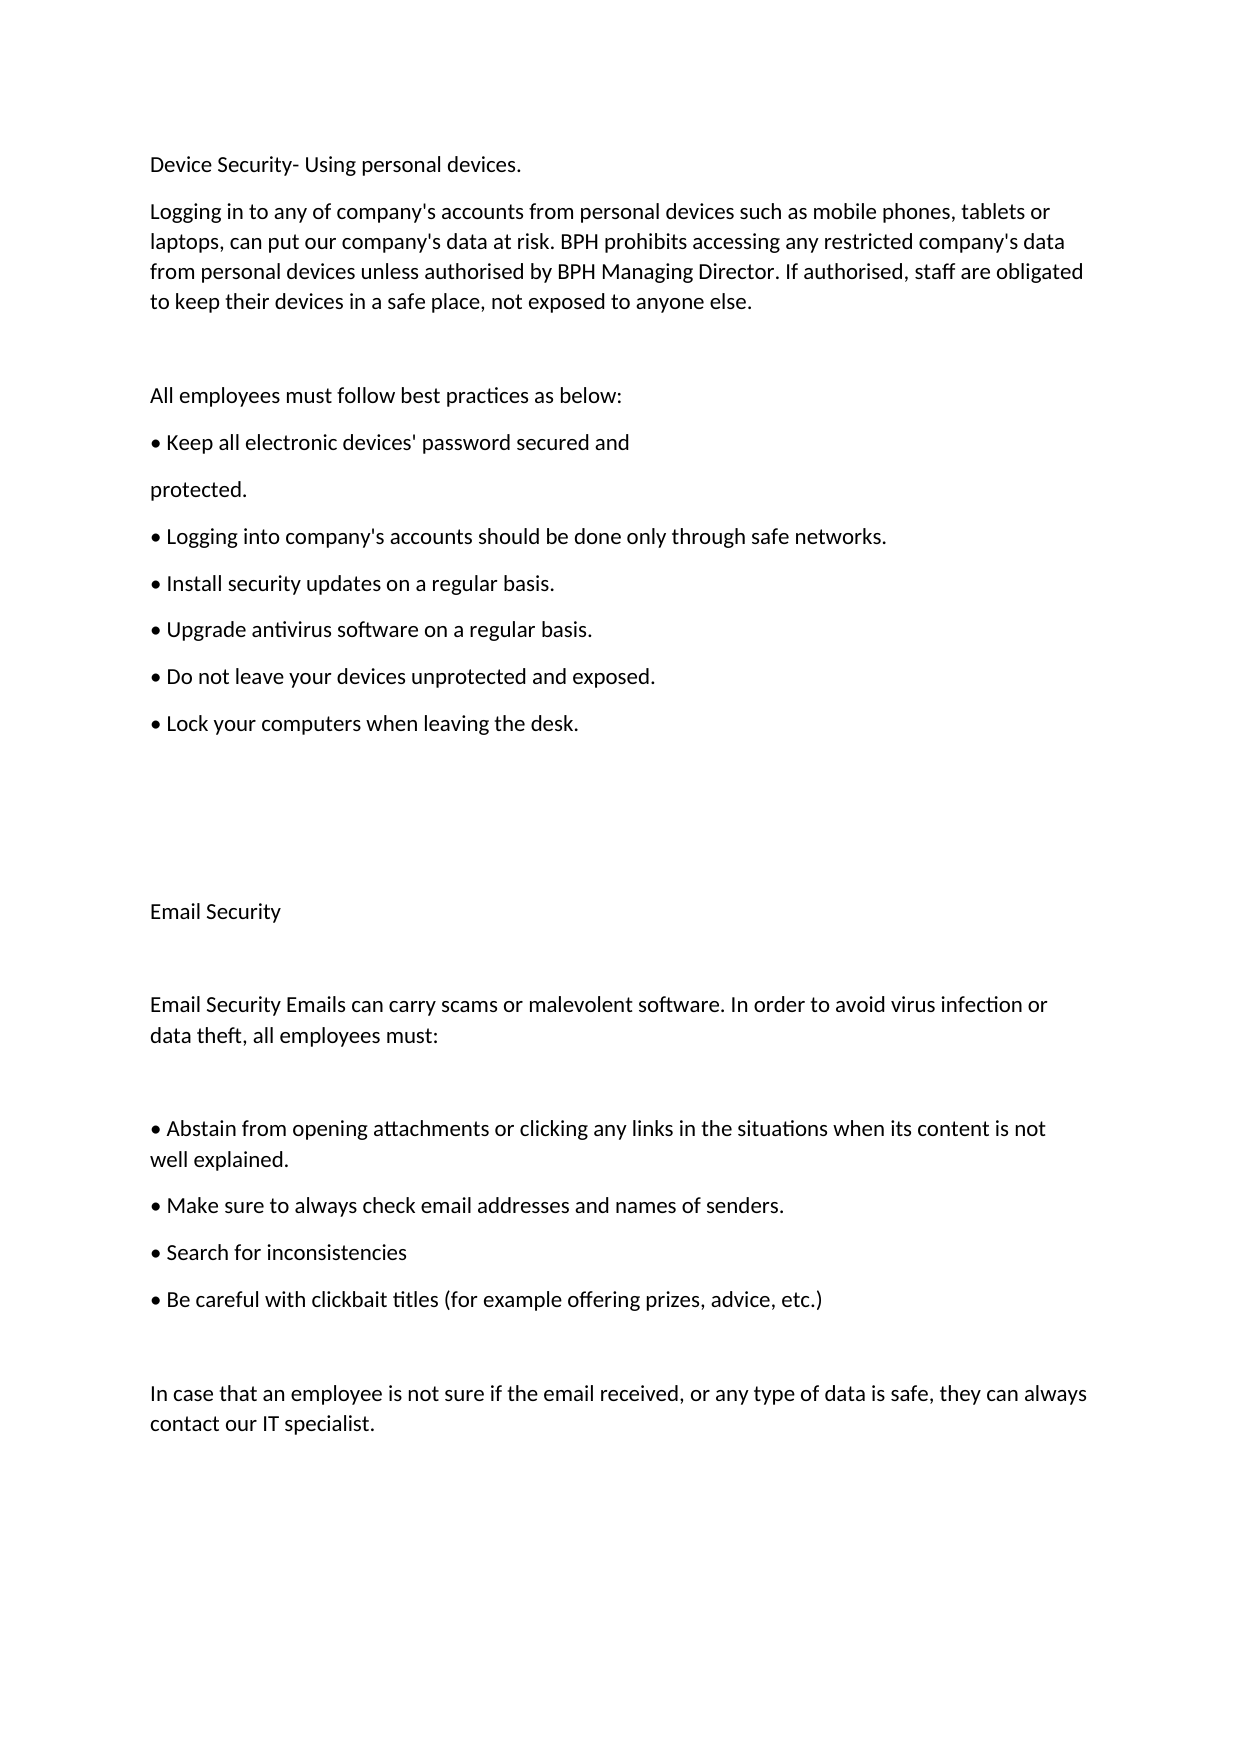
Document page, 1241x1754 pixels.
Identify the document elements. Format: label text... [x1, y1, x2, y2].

text • Keep all electronic devices' password secured and [150, 428, 1090, 456]
text • Be careful with clickbait titles (for example offering prizes, advice, etc.) [150, 1285, 1090, 1313]
text Logging in to any of company's accounts from personal devices such as mobile phones, tablets or laptops, can put our company's data at risk. BPH prohibits accessing any restricted company's data from personal devices unless authorised by BPH Managing Director. If authorised, staff are obligated to keep their devices in a safe place, not exposed to anyone else. [150, 197, 1090, 316]
text Email Security [150, 897, 1090, 925]
text • Make sure to always check email addresses and names of senders. [150, 1192, 1090, 1220]
text • Upgrade antivirus software on a regular basis. [150, 616, 1090, 644]
text Device Security- Using personal devices. [150, 150, 1090, 178]
text • Logging into company's accounts should be done only through safe networks. [150, 522, 1090, 550]
text Email Security Emails can carry scams or malevolent software. In order to avoid virus infection or data theft, all employees must: [150, 991, 1090, 1049]
text • Lock your computers when leaving the desk. [150, 709, 1090, 737]
text All employees must follow best practices as below: [150, 381, 1090, 409]
text • Install security updates on a regular basis. [150, 569, 1090, 597]
text • Do not leave your devices unprotected and exposed. [150, 662, 1090, 691]
text • Search for inconsistencies [150, 1238, 1090, 1267]
text • Abstain from opening attachments or clicking any links in the situations when its content is not well explained. [150, 1114, 1090, 1173]
text protected. [150, 475, 1090, 503]
text In case that an employee is not sure if the email received, or any type of data is safe, they can always contact our IT specialist. [150, 1379, 1090, 1437]
